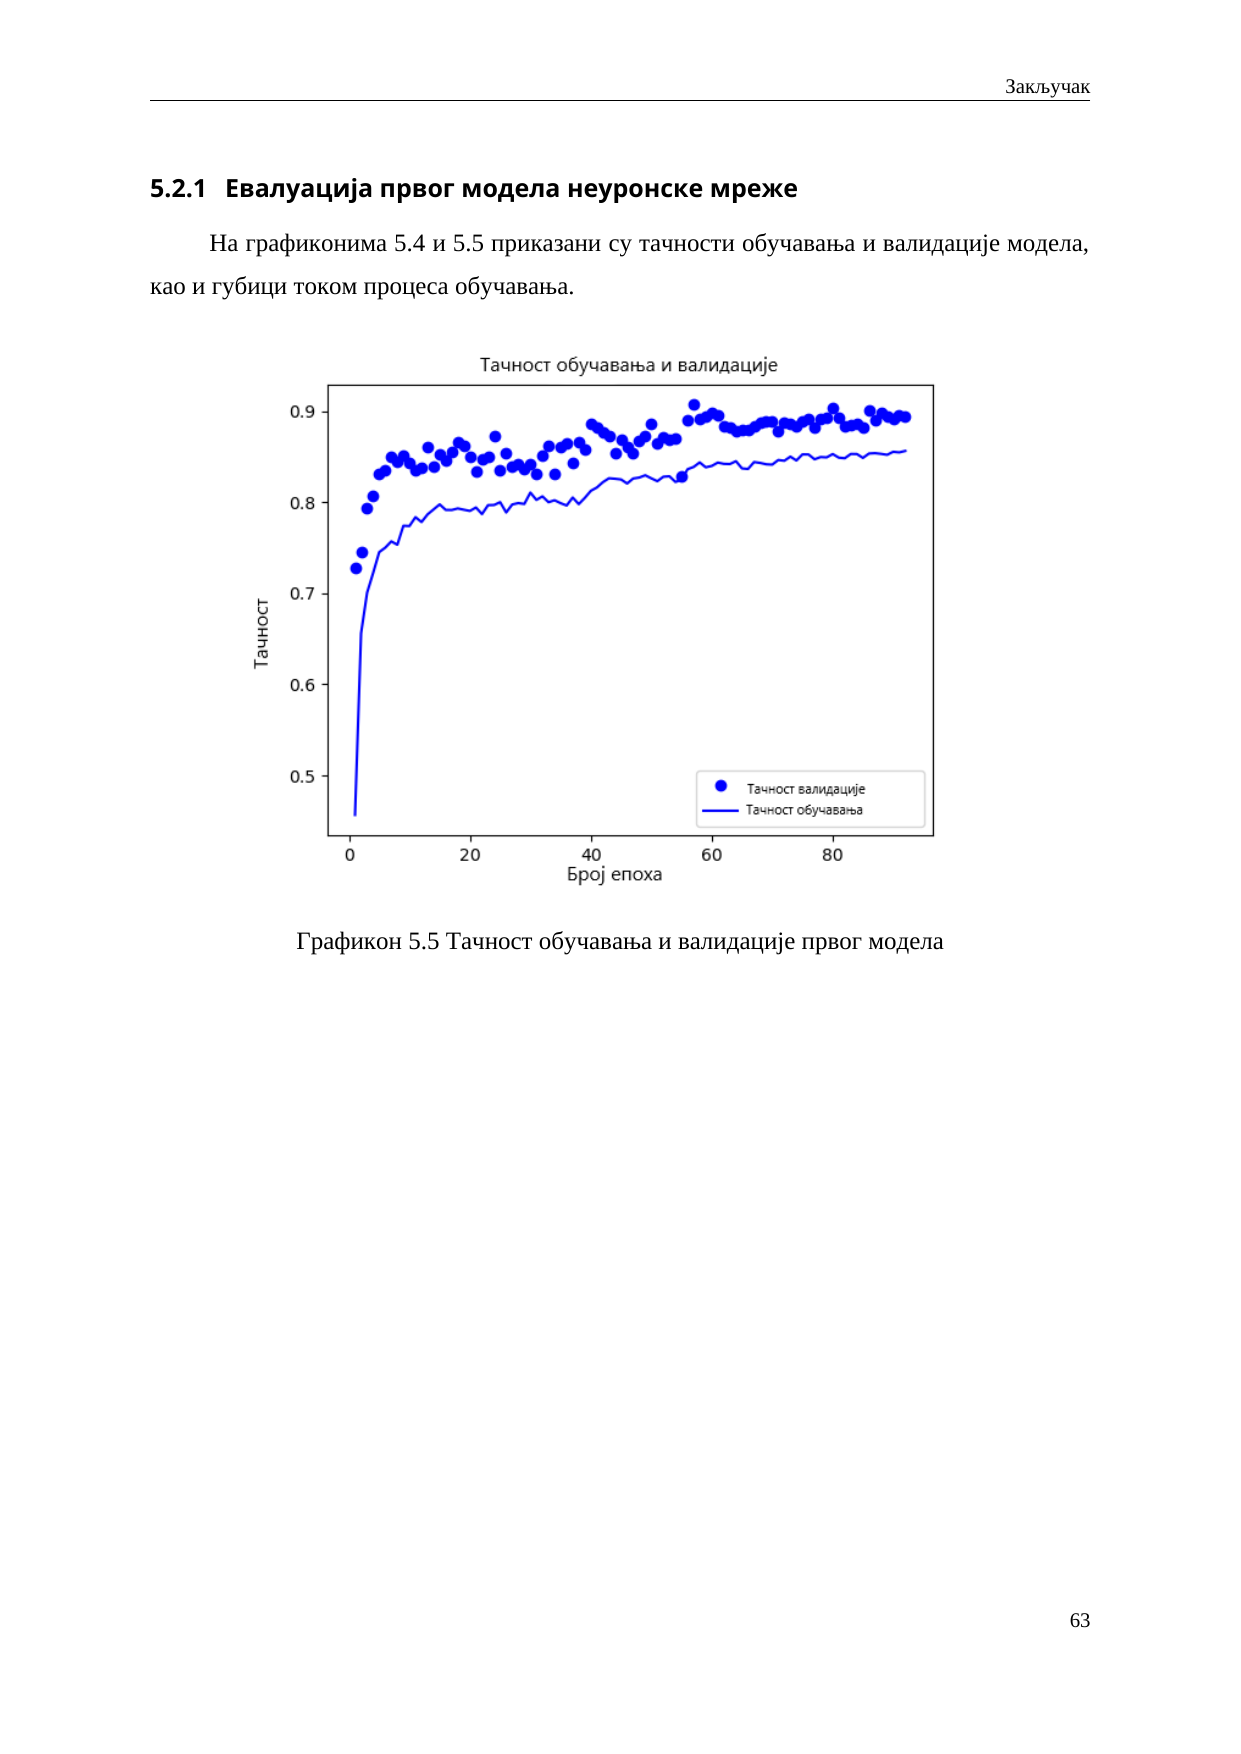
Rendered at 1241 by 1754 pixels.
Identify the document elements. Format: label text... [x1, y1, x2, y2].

picture [230, 314, 1011, 900]
subtitle Евалуација првог модела неуронске мреже [150, 171, 1090, 205]
text На графиконима 5.4 и 5.5 приказани су тачности обучавања и валидације модела, као и губици током процеса обучавања. [150, 228, 1090, 300]
